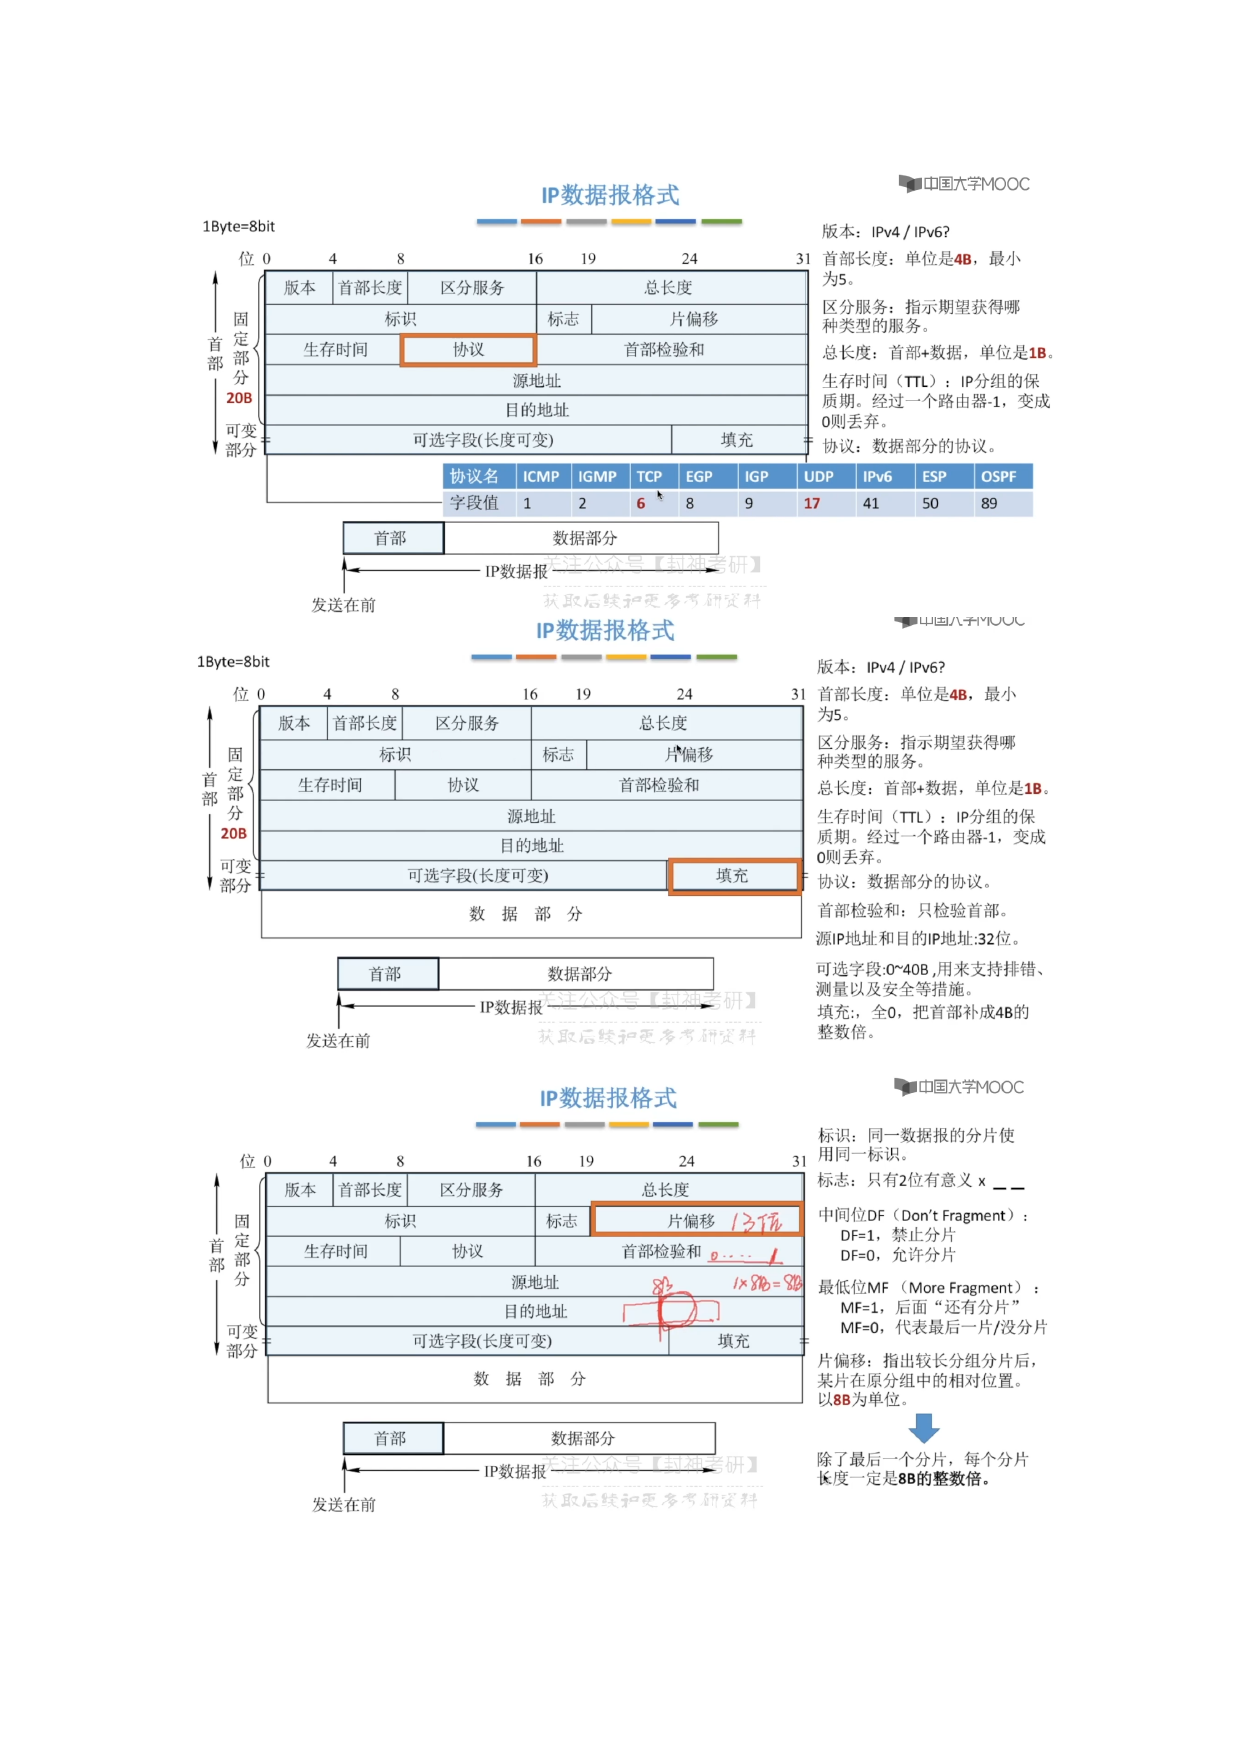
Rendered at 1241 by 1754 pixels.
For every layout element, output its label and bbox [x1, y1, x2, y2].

picture [187, 1072, 1048, 1514]
picture [187, 617, 1053, 1053]
picture [187, 162, 1053, 613]
